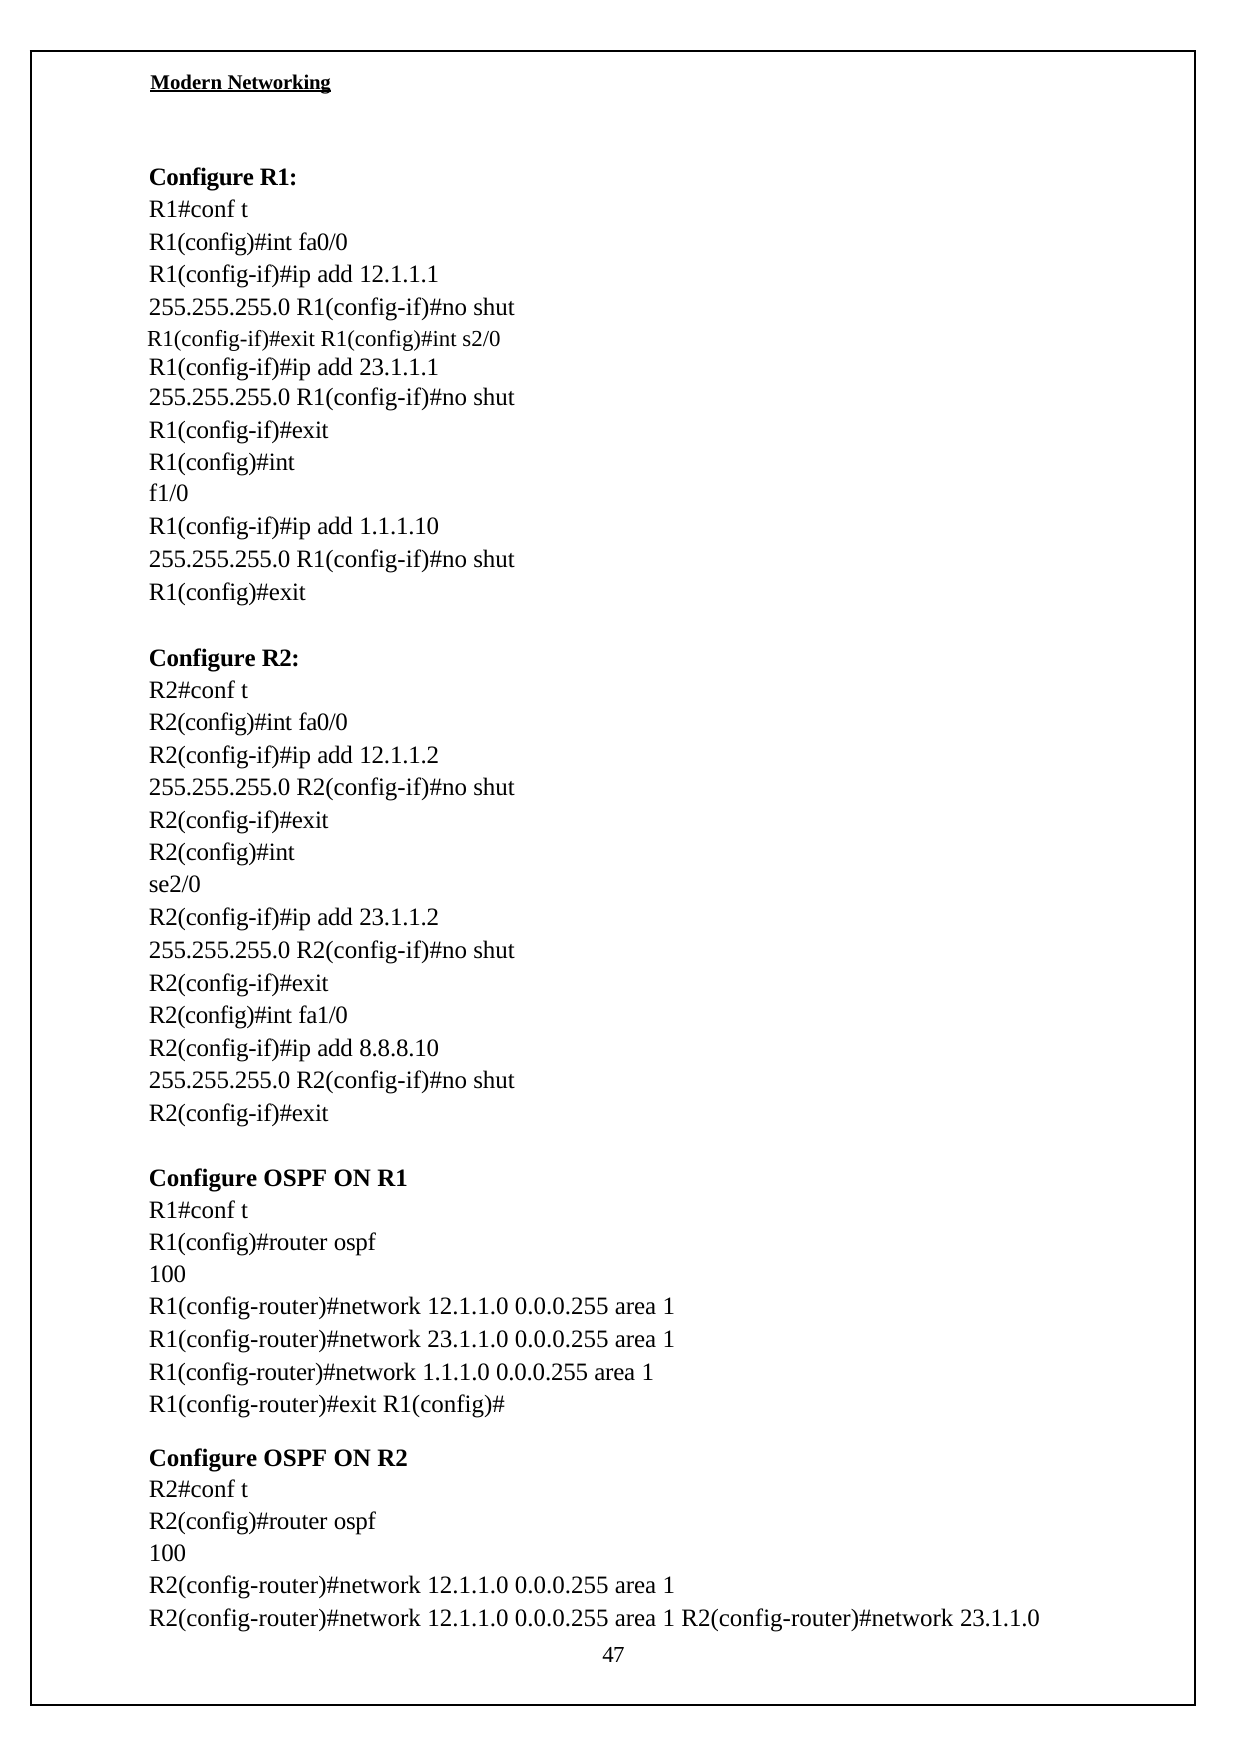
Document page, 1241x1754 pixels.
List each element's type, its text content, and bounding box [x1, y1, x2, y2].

text R2(config-if)#ip add 12.1.1.2 255.255.255.0 R2(config-if)#no shut [149, 740, 586, 801]
text R1(config-if)#exit R1(config)#int s2/0 R1(config-if)#ip add 23.1.1.1 255.255.255.0 R1(config-if)#no shut [147, 325, 586, 411]
text Configure R1: [149, 162, 1194, 191]
text Configure OSPF ON R2 R2#conf t R2(config)#router ospf 100 [149, 1443, 417, 1567]
text Configure R2: [149, 643, 1194, 671]
text R1(config)#exit [149, 577, 1194, 606]
text R1(config-router)#network 1.1.1.0 0.0.0.255 area 1 R1(config-router)#exit R1(config)# [149, 1357, 654, 1418]
text R1(config-if)#ip add 12.1.1.1 255.255.255.0 R1(config-if)#no shut [149, 259, 586, 321]
text R2(config-if)#exit [149, 1098, 1194, 1126]
text R1(config-router)#network 23.1.1.0 0.0.0.255 area 1 [149, 1324, 1194, 1353]
text R1#conf t R1(config)#int fa0/0 [149, 194, 367, 255]
text R2(config-router)#network 12.1.1.0 0.0.0.255 area 1 R2(config-router)#network 23.1.1.0 [149, 1603, 1194, 1632]
text R2(config-if)#exit R2(config)#int fa1/0 [149, 968, 367, 1029]
text R1(config-if)#exit R1(config)#int f1/0 [149, 415, 340, 507]
text Configure OSPF ON R1 R1#conf t R1(config)#router ospf 100 [149, 1163, 417, 1288]
text R1(config-router)#network 12.1.1.0 0.0.0.255 area 1 [149, 1291, 1194, 1320]
text R2(config-router)#network 12.1.1.0 0.0.0.255 area 1 [149, 1570, 1194, 1599]
text R1(config-if)#ip add 1.1.1.10 255.255.255.0 R1(config-if)#no shut [149, 511, 586, 573]
text R2#conf t R2(config)#int fa0/0 [149, 675, 367, 736]
text R2(config-if)#ip add 8.8.8.10 255.255.255.0 R2(config-if)#no shut [149, 1033, 586, 1094]
text R2(config-if)#exit R2(config)#int se2/0 [149, 805, 352, 898]
text R2(config-if)#ip add 23.1.1.2 255.255.255.0 R2(config-if)#no shut [149, 902, 586, 964]
